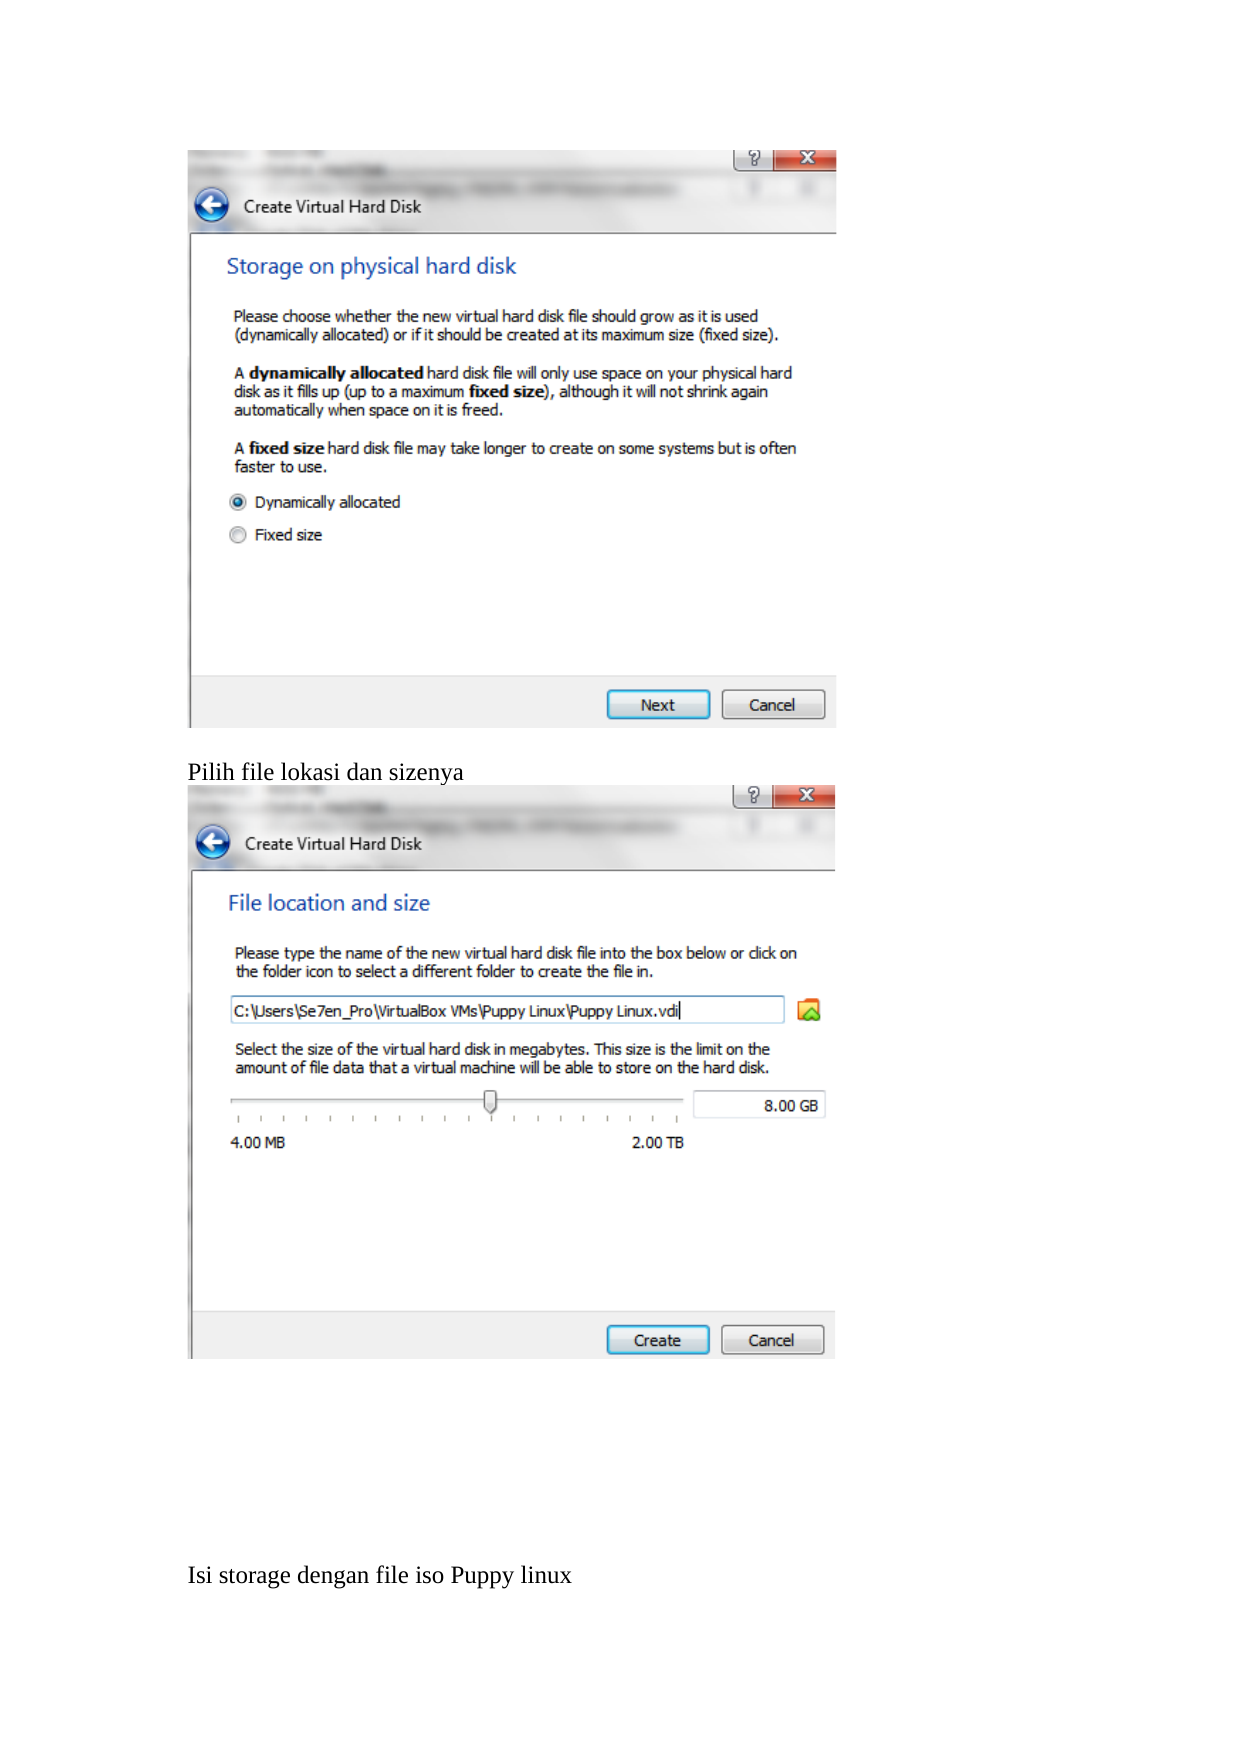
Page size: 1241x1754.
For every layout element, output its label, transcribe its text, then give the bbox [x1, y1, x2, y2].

list Pilih file lokasi dan sizenya [187, 757, 1053, 786]
picture [187, 150, 837, 728]
list Isi storage dengan file iso Puppy linux [187, 1560, 1053, 1588]
picture [187, 785, 836, 1359]
